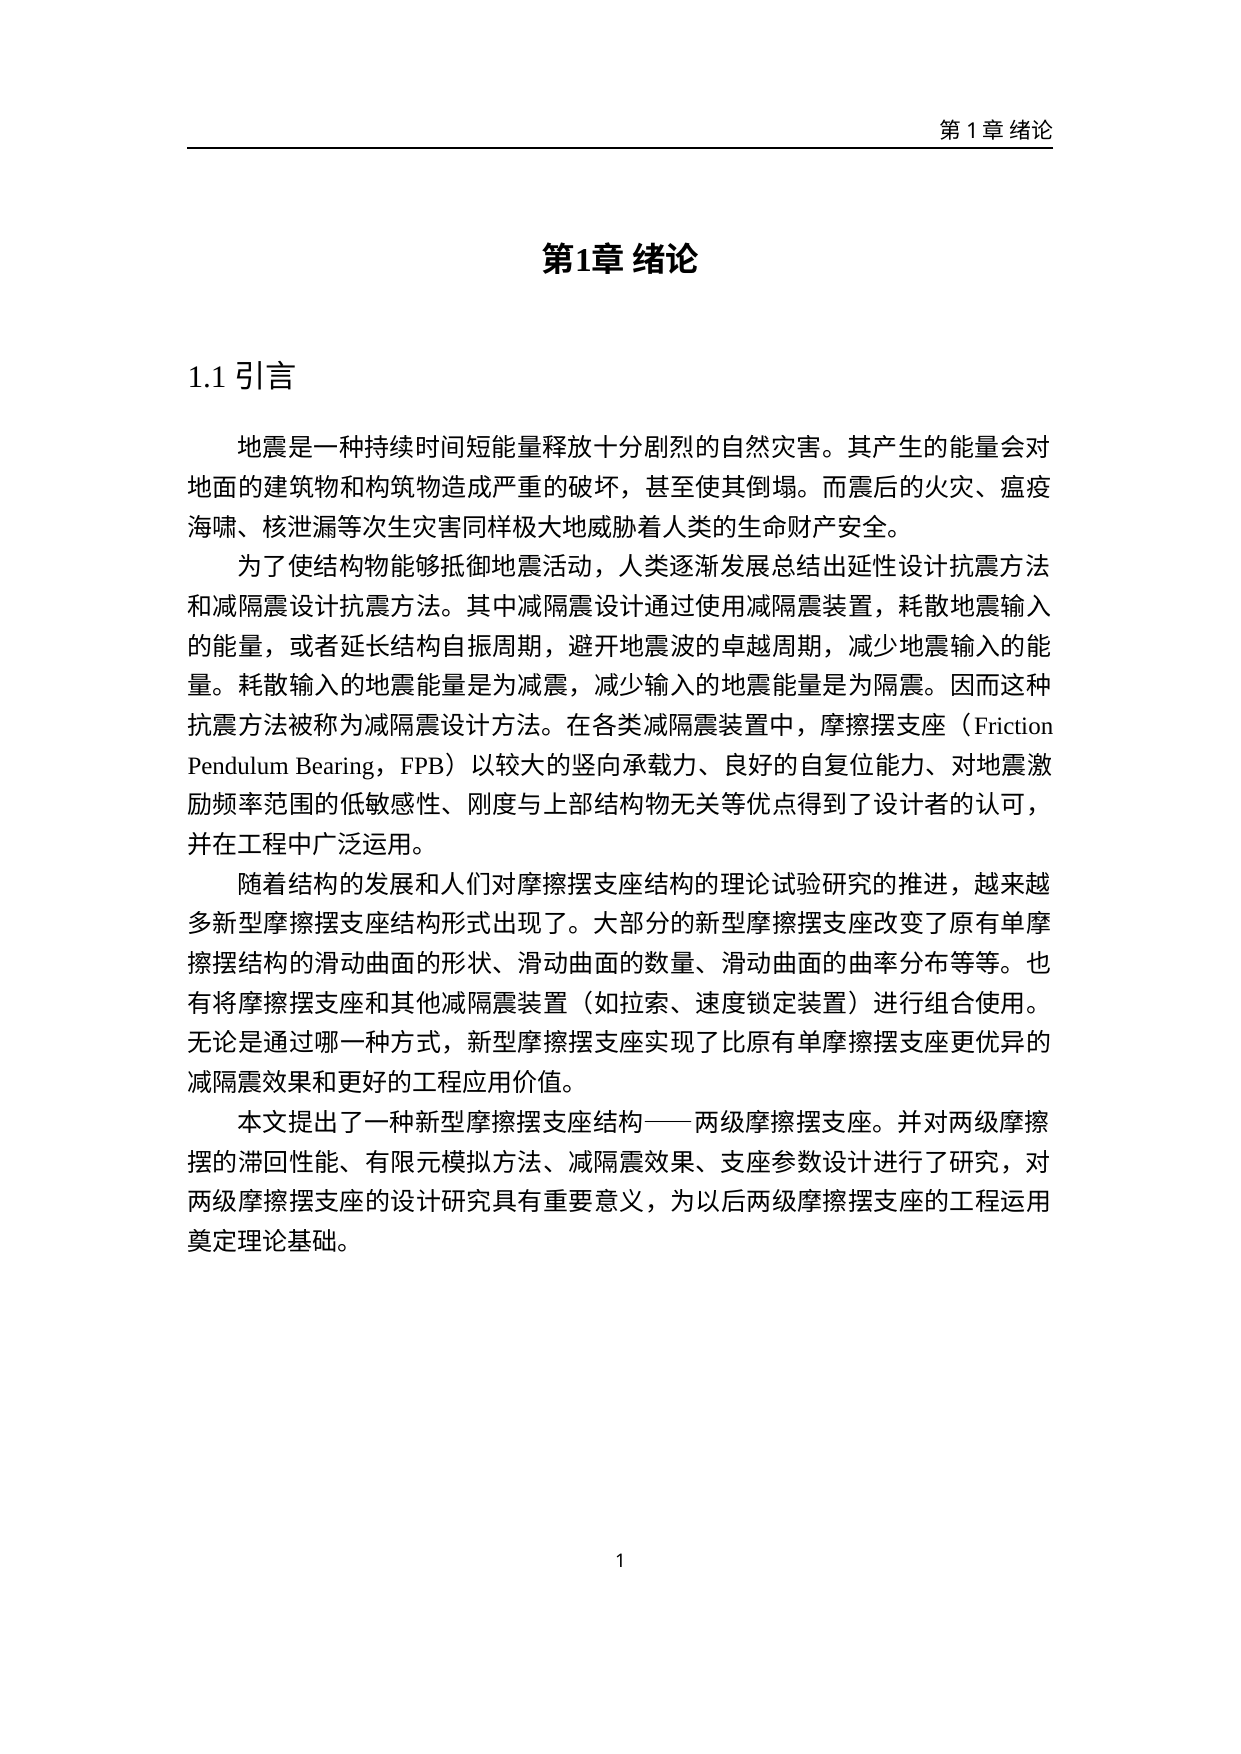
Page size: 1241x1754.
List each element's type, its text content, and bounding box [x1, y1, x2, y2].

text 随着结构的发展和人们对摩擦摆支座结构的理论试验研究的推进，越来越多新型摩擦摆支座结构形式出现了。大部分的新型摩擦摆支座改变了原有单摩擦摆结构的滑动曲面的形状、滑动曲面的数量、滑动曲面的曲率分布等等。也有将摩擦摆支座和其他减隔震装置（如拉索、速度锁定装置）进行组合使用。无论是通过哪一种方式，新型摩擦摆支座实现了比原有单摩擦摆支座更优异的减隔震效果和更好的工程应用价值。 [187, 862, 1053, 1101]
subtitle 绪论 [187, 217, 1053, 297]
text 地震是一种持续时间短能量释放十分剧烈的自然灾害。其产生的能量会对地面的建筑物和构筑物造成严重的破坏，甚至使其倒塌。而震后的火灾、瘟疫、海啸、核泄漏等次生灾害同样极大地威胁着人类的生命财产安全。 [187, 426, 1053, 545]
text 为了使结构物能够抵御地震活动，人类逐渐发展总结出延性设计抗震方法和减隔震设计抗震方法。其中减隔震设计通过使用减隔震装置，耗散地震输入的能量，或者延长结构自振周期，避开地震波的卓越周期，减少地震输入的能量。耗散输入的地震能量是为减震，减少输入的地震能量是为隔震。因而这种抗震方法被称为减隔震设计方法。在各类减隔震装置中，摩擦摆支座（Friction Pendulum Bearing，FPB）以较大的竖向承载力、良好的自复位能力、对地震激励频率范围的低敏感性、刚度与上部结构物无关等优点得到了设计者的认可，并在工程中广泛运用。 [187, 545, 1053, 862]
text 本文提出了一种新型摩擦摆支座结构——两级摩擦摆支座。并对两级摩擦摆的滞回性能、有限元模拟方法、减隔震效果、支座参数设计进行了研究，对两级摩擦摆支座的设计研究具有重要意义，为以后两级摩擦摆支座的工程运用奠定理论基础。 [187, 1101, 1053, 1259]
subtitle 引言 [187, 334, 1053, 413]
